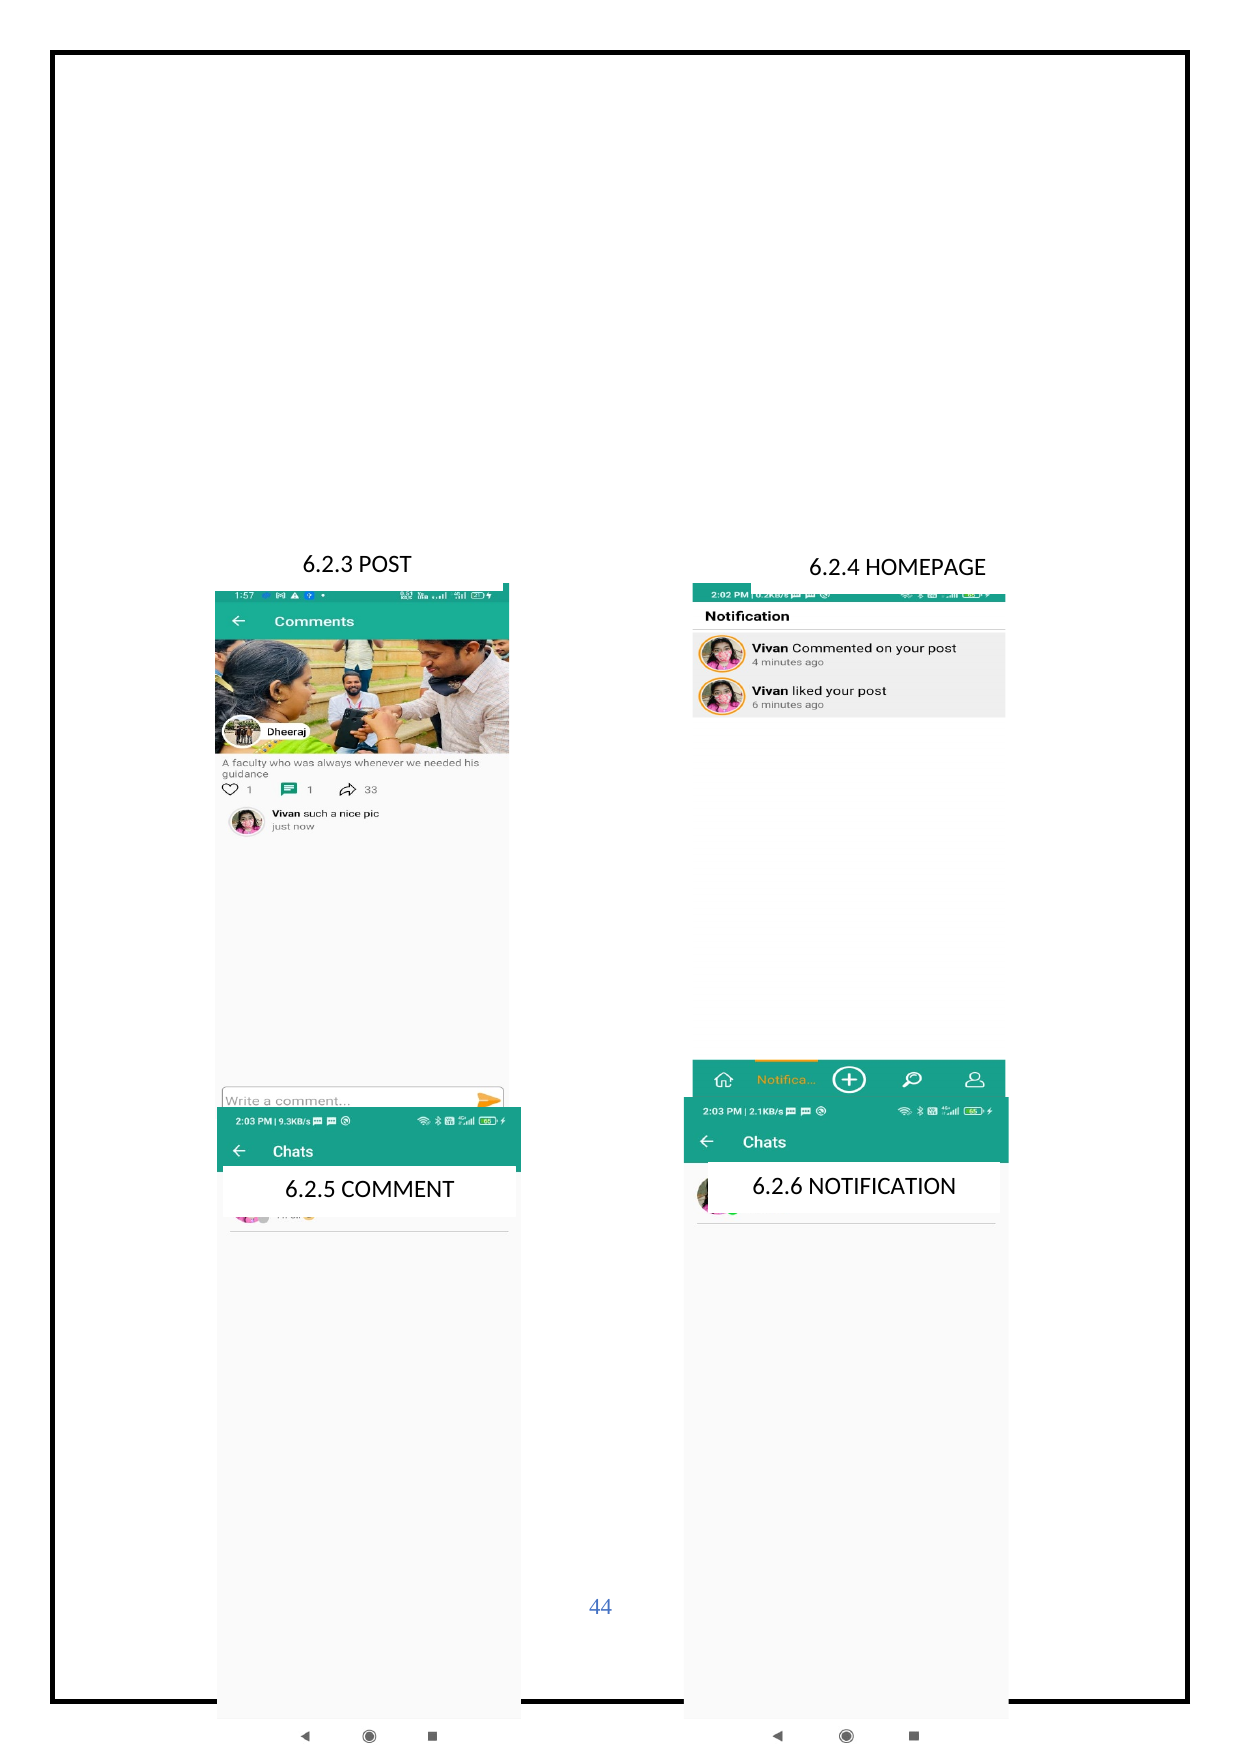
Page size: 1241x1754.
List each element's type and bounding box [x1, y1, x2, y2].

picture [215, 583, 521, 1754]
picture [683, 583, 1009, 1754]
